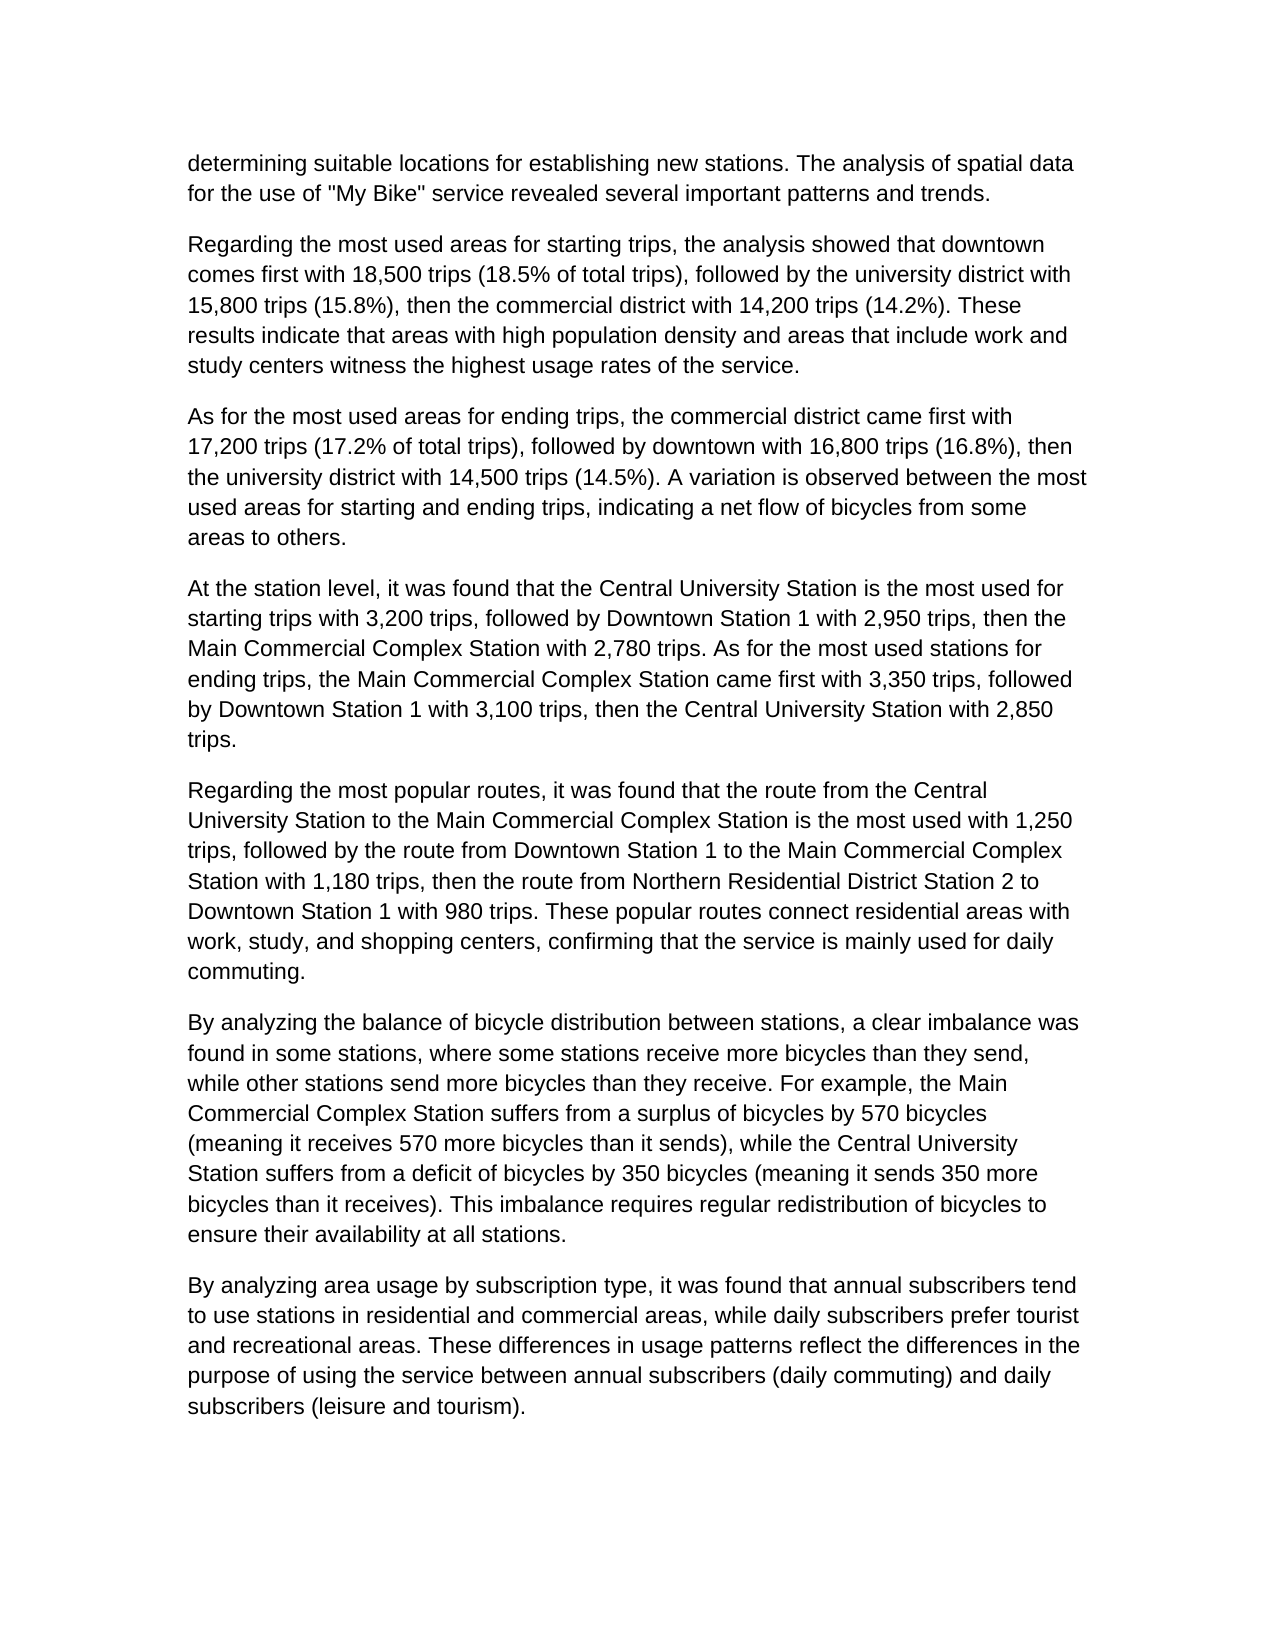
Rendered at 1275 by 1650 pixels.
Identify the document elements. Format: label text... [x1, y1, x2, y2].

text Regarding the most popular routes, it was found that the route from the Central University Station to the Main Commercial Complex Station is the most used with 1,250 trips, followed by the route from Downtown Station 1 to the Main Commercial Complex Station with 1,180 trips, then the route from Northern Residential District Station 2 to Downtown Station 1 with 980 trips. These popular routes connect residential areas with work, study, and shopping centers, confirming that the service is mainly used for daily commuting. [187, 777, 1087, 985]
text By analyzing area usage by subscription type, it was found that annual subscribers tend to use stations in residential and commercial areas, while daily subscribers prefer tourist and recreational areas. These differences in usage patterns reflect the differences in the purpose of using the service between annual subscribers (daily commuting) and daily subscribers (leisure and tourism). [187, 1272, 1087, 1419]
text At the station level, it was found that the Central University Station is the most used for starting trips with 3,200 trips, followed by Downtown Station 1 with 2,950 trips, then the Main Commercial Complex Station with 2,780 trips. As for the most used stations for ending trips, the Main Commercial Complex Station came first with 3,350 trips, followed by Downtown Station 1 with 3,100 trips, then the Central University Station with 2,850 trips. [187, 575, 1087, 752]
text As for the most used areas for ending trips, the commercial district came first with 17,200 trips (17.2% of total trips), followed by downtown with 16,800 trips (16.8%), then the university district with 14,500 trips (14.5%). A variation is observed between the most used areas for starting and ending trips, indicating a net flow of bicycles from some areas to others. [187, 403, 1087, 550]
text Regarding the most used areas for starting trips, the analysis showed that downtown comes first with 18,500 trips (18.5% of total trips), followed by the university district with 15,800 trips (15.8%), then the commercial district with 14,200 trips (14.2%). These results indicate that areas with high population density and areas that include work and study centers witness the highest usage rates of the service. [187, 231, 1087, 378]
text By analyzing the balance of bicycle distribution between stations, a clear imbalance was found in some stations, where some stations receive more bicycles than they send, while other stations send more bicycles than they receive. For example, the Main Commercial Complex Station suffers from a surplus of bicycles by 570 bicycles (meaning it receives 570 more bicycles than it sends), while the Central University Station suffers from a deficit of bicycles by 350 bicycles (meaning it sends 350 more bicycles than it receives). This imbalance requires regular redistribution of bicycles to ensure their availability at all stations. [187, 1009, 1087, 1247]
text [187, 150, 1087, 207]
